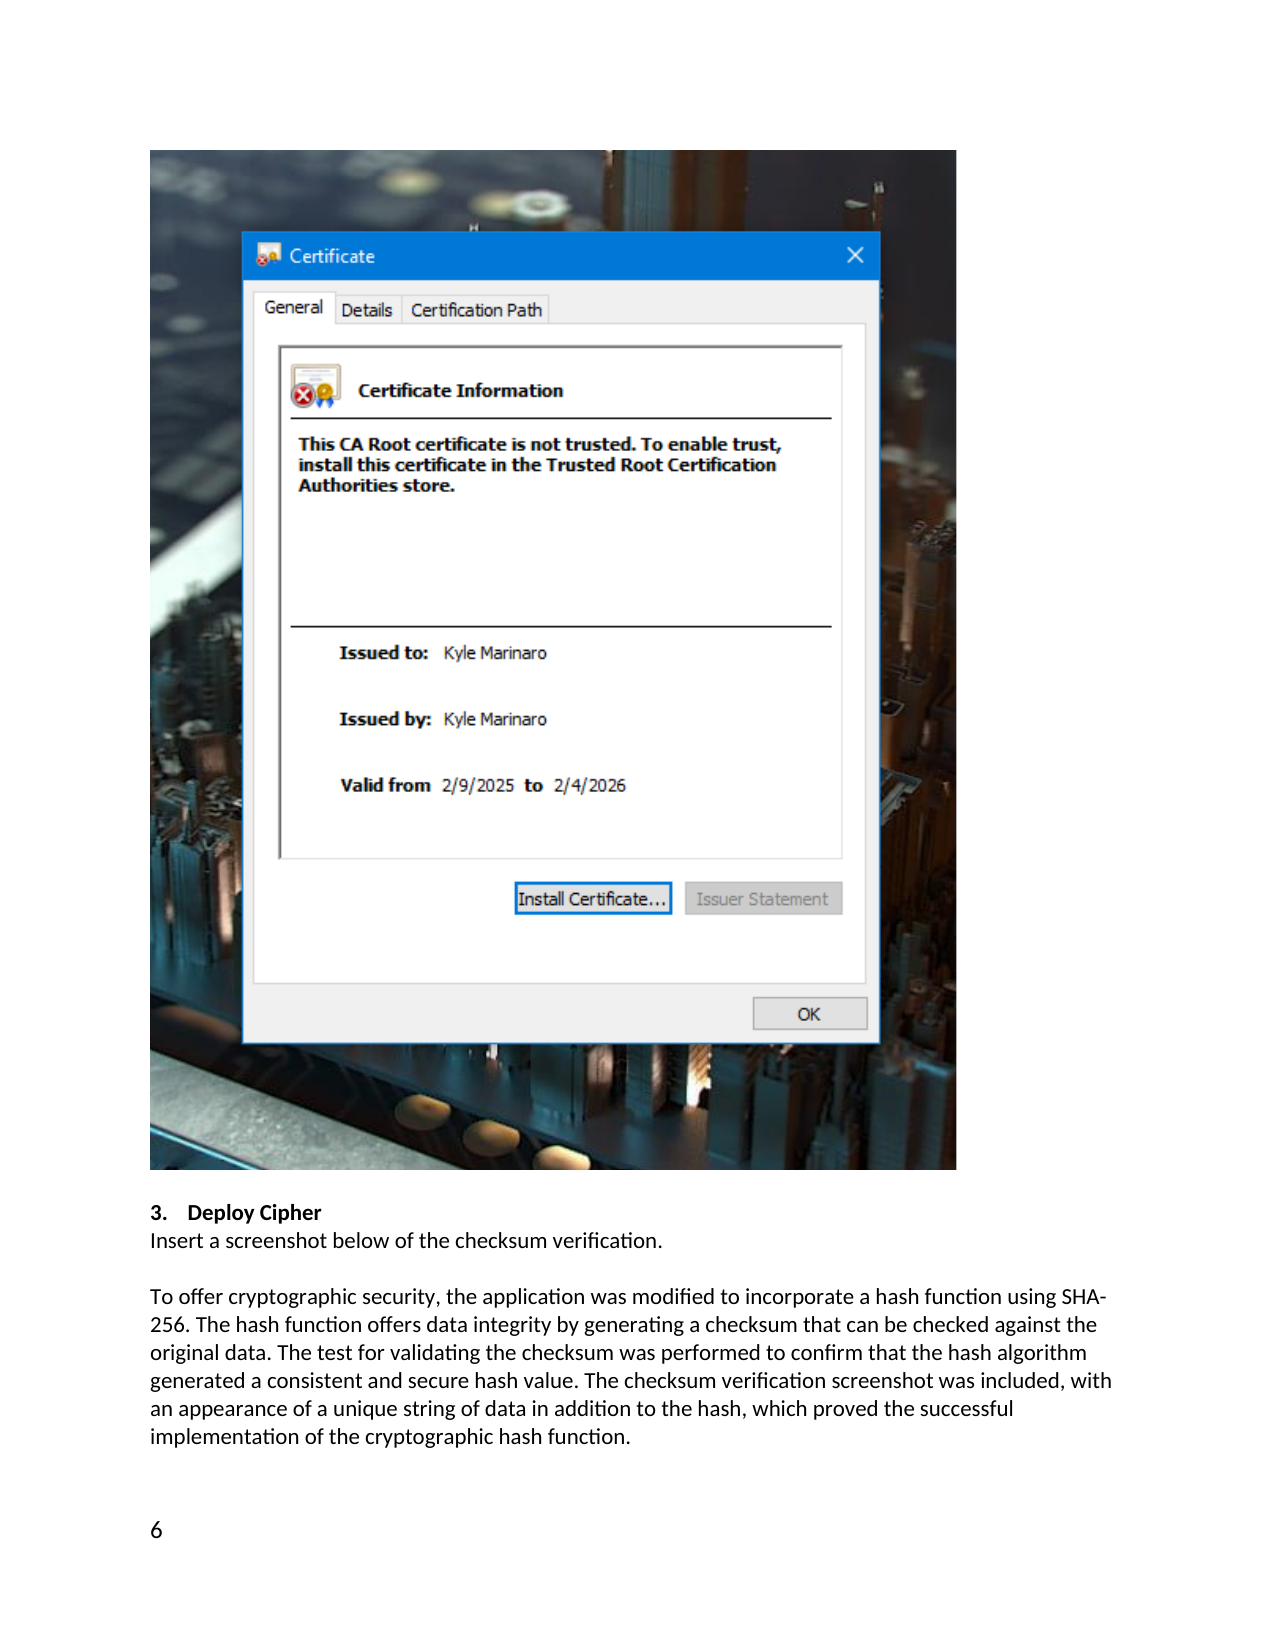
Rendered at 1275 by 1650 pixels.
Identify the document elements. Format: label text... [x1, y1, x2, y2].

subtitle Deploy Cipher [150, 1198, 1125, 1226]
text To offer cryptographic security, the application was modified to incorporate a hash function using SHA-256. The hash function offers data integrity by generating a checksum that can be checked against the original data. The test for validating the checksum was performed to confirm that the hash algorithm generated a consistent and secure hash value. The checksum verification screenshot was included, with an appearance of a unique string of data in addition to the hash, which proved the successful implementation of the cryptographic hash function. [150, 1282, 1125, 1450]
text Insert a screenshot below of the checksum verification. [150, 1226, 1125, 1254]
picture [150, 150, 957, 1170]
